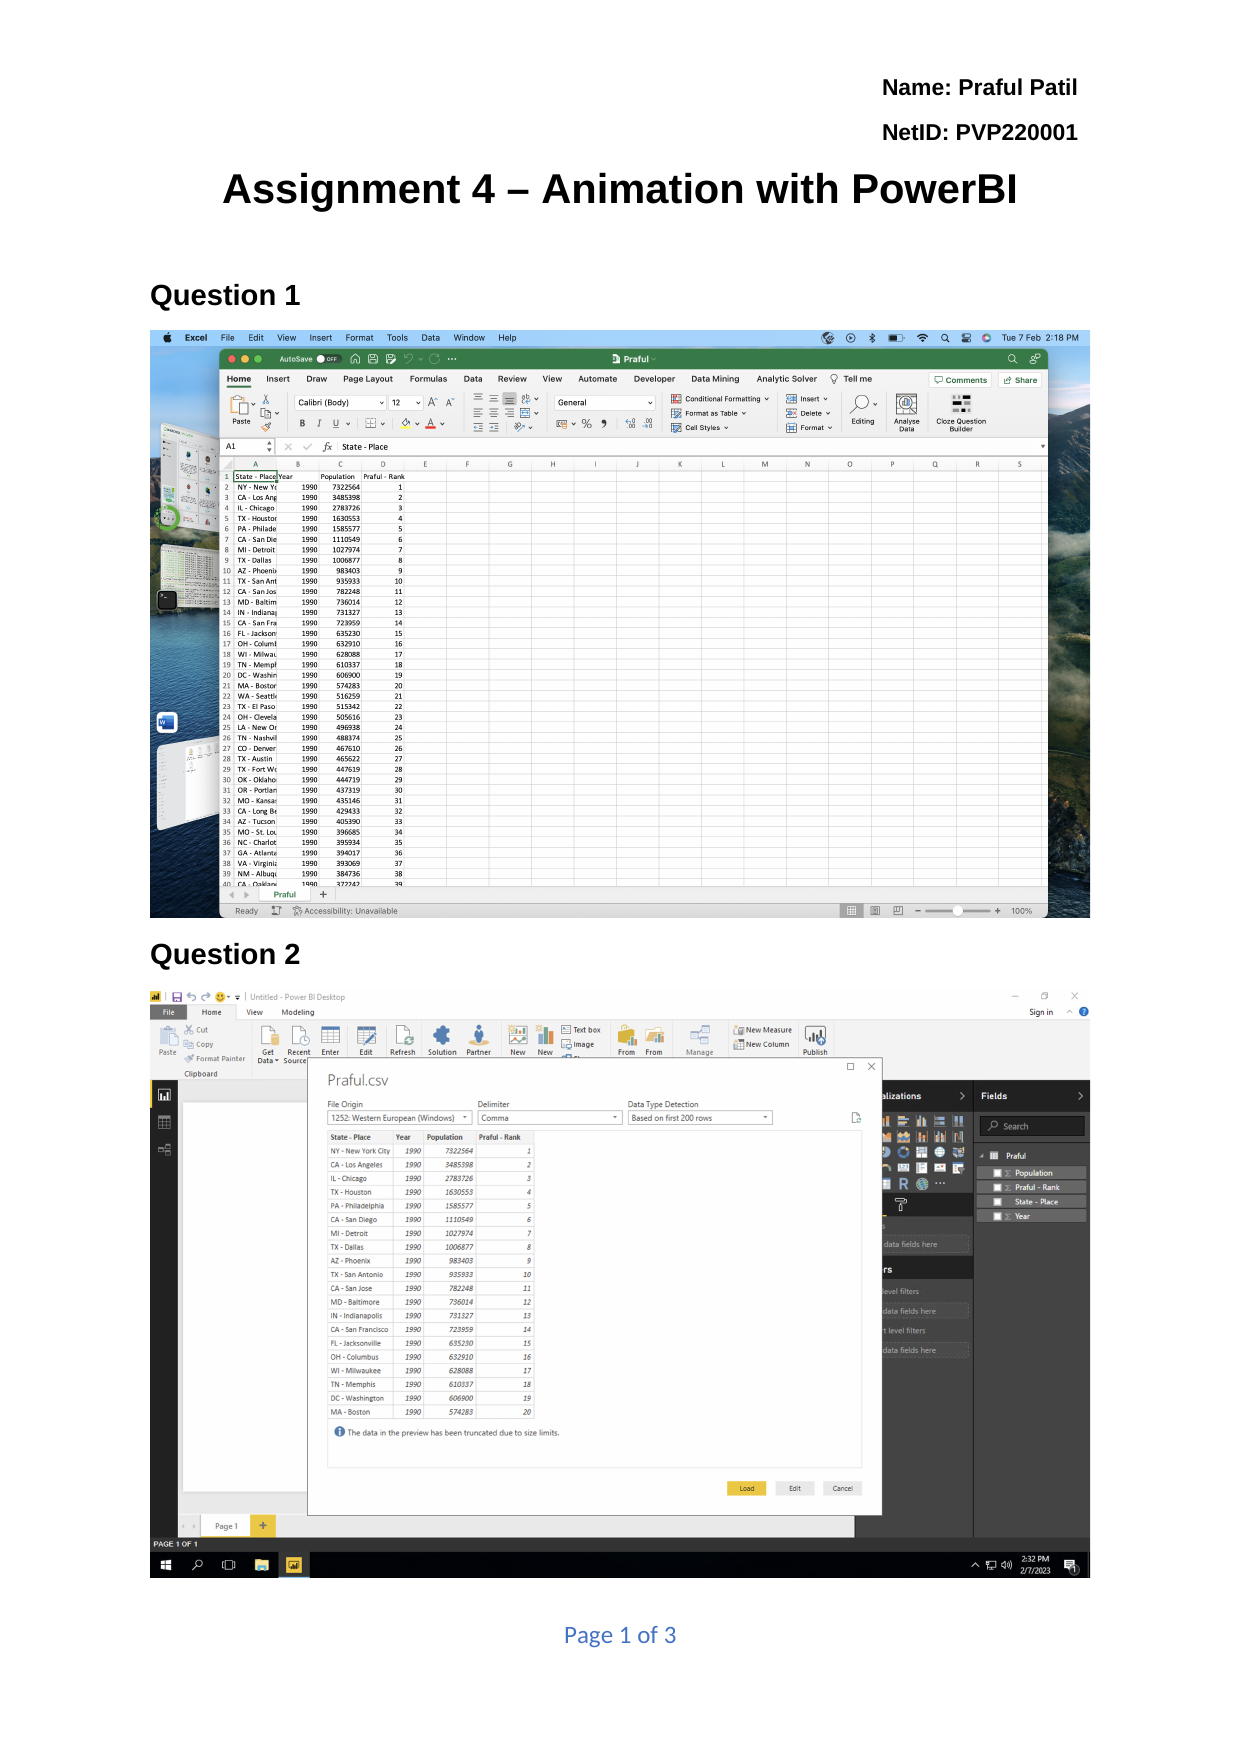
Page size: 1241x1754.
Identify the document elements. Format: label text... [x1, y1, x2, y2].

picture [150, 330, 1091, 918]
text Question 2 [150, 937, 1090, 970]
picture [150, 989, 1091, 1578]
text Question 1 [150, 277, 1090, 311]
